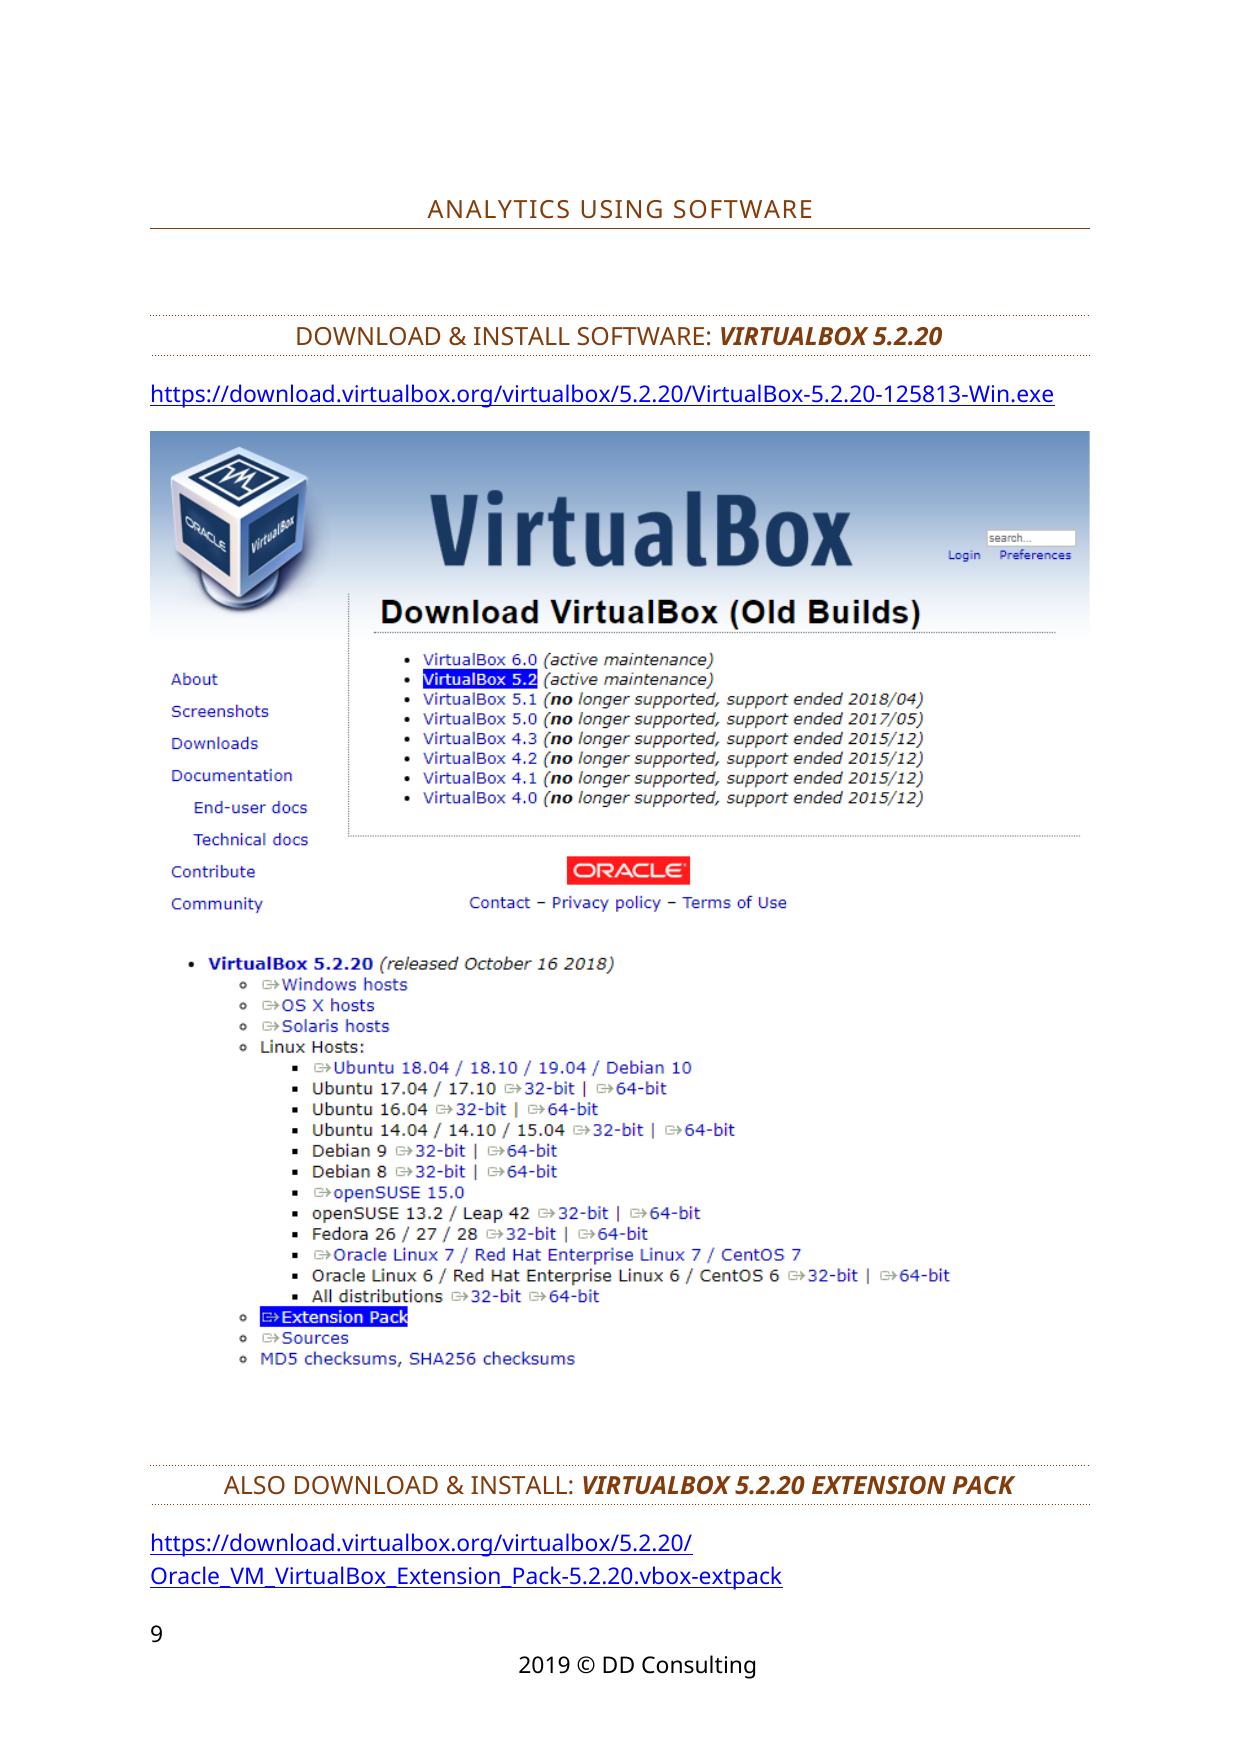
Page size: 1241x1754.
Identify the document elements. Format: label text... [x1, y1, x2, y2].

text https://download.virtualbox.org/virtualbox/5.2.20/Oracle_VM_VirtualBox_Extension_Pack-5.2.20.vbox-extpack [150, 1527, 1090, 1591]
picture [150, 431, 1090, 928]
subtitle Also Download & install: VirtualBox 5.2.20 Extension Pack [150, 1464, 1090, 1505]
text https://download.virtualbox.org/virtualbox/5.2.20/VirtualBox-5.2.20-125813-Win.exe [150, 378, 1090, 409]
subtitle Download & install Software: VirtualBox 5.2.20 [150, 315, 1090, 356]
subtitle Analytics using software [150, 192, 1090, 228]
picture [150, 949, 1089, 1379]
